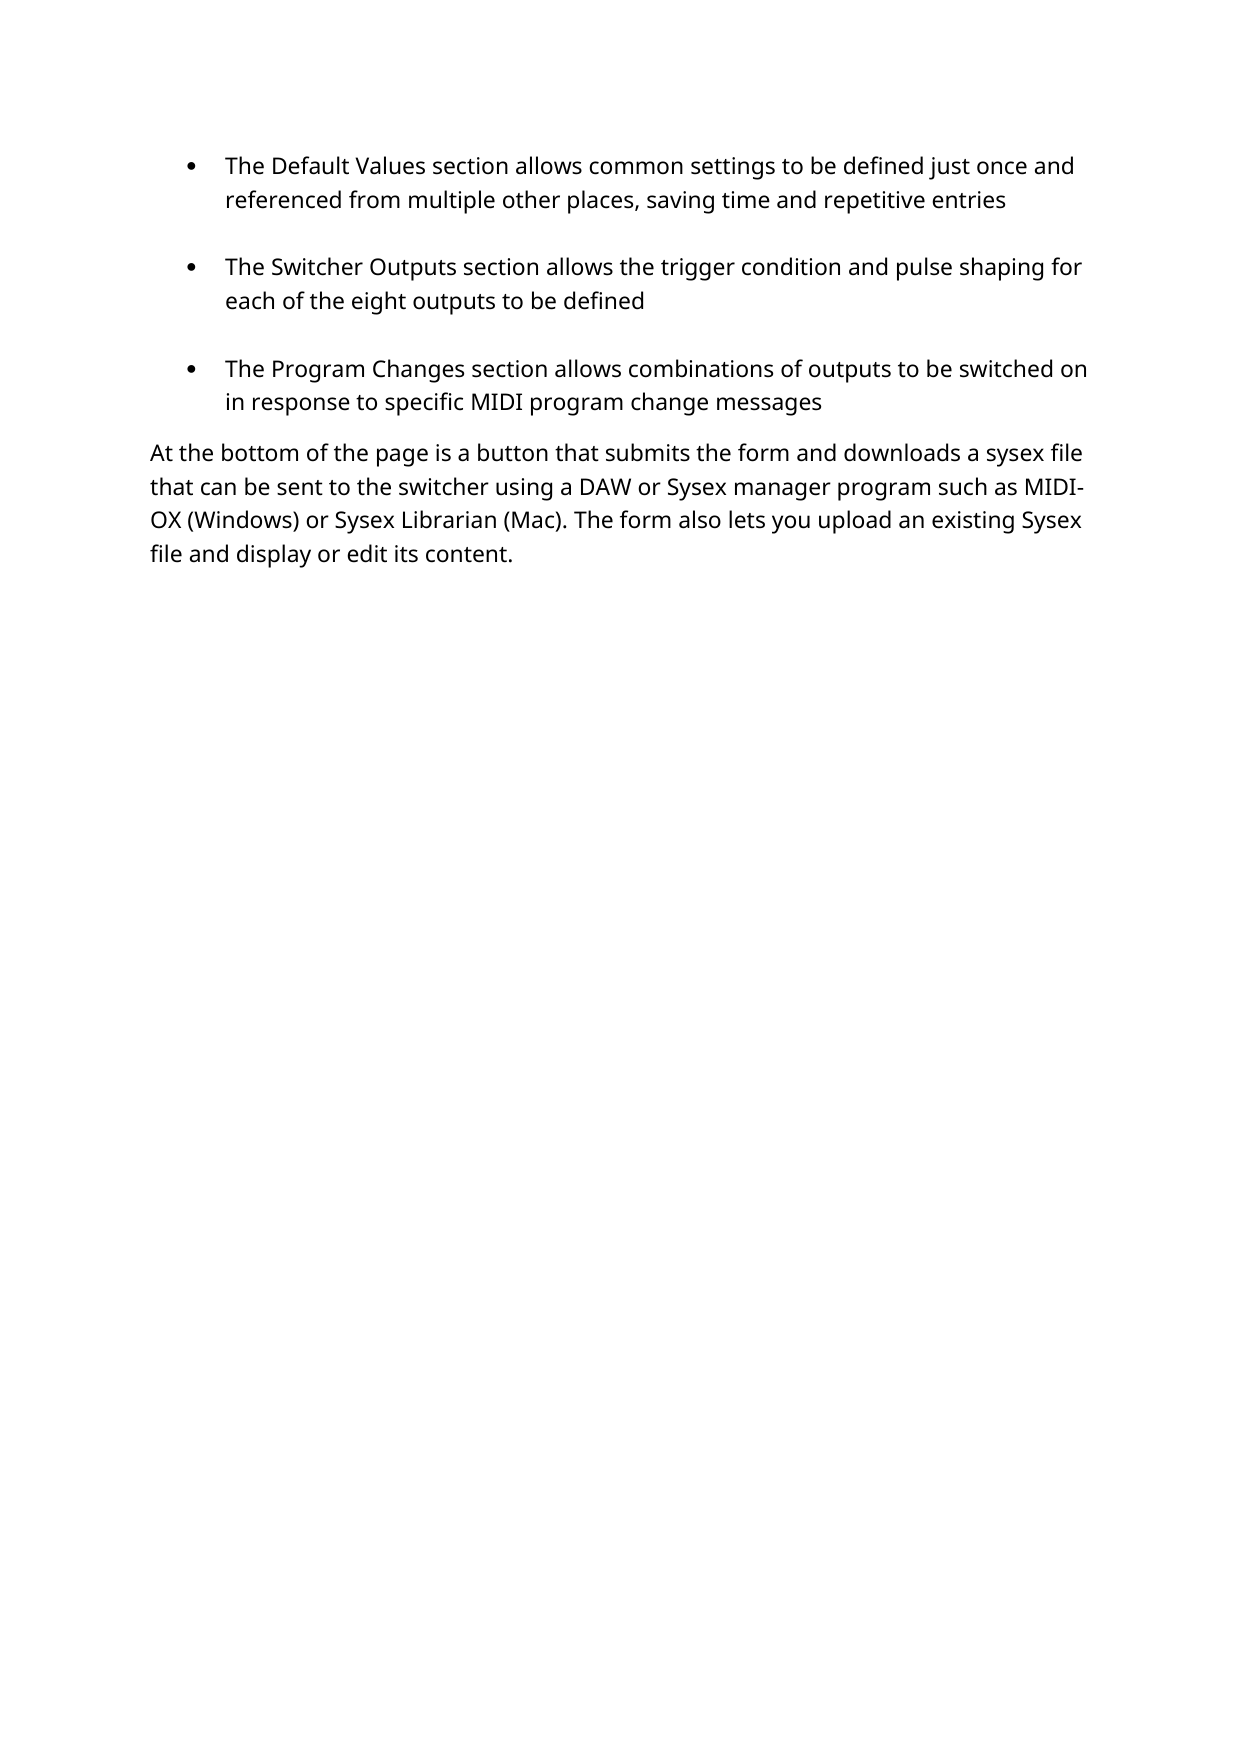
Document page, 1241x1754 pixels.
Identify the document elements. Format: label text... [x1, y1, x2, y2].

text At the bottom of the page is a button that submits the form and downloads a sysex file that can be sent to the switcher using a DAW or Sysex manager program such as MIDI-OX (Windows) or Sysex Librarian (Mac). The form also lets you upload an existing Sysex file and display or edit its content. [150, 437, 1090, 569]
list The Default Values section allows common settings to be defined just once and referenced from multiple other places, saving time and repetitive entries [187, 150, 1090, 215]
list The Program Changes section allows combinations of outputs to be switched on in response to specific MIDI program change messages [187, 352, 1090, 417]
list The Switcher Outputs section allows the trigger condition and pulse shaping for each of the eight outputs to be defined [187, 251, 1090, 316]
